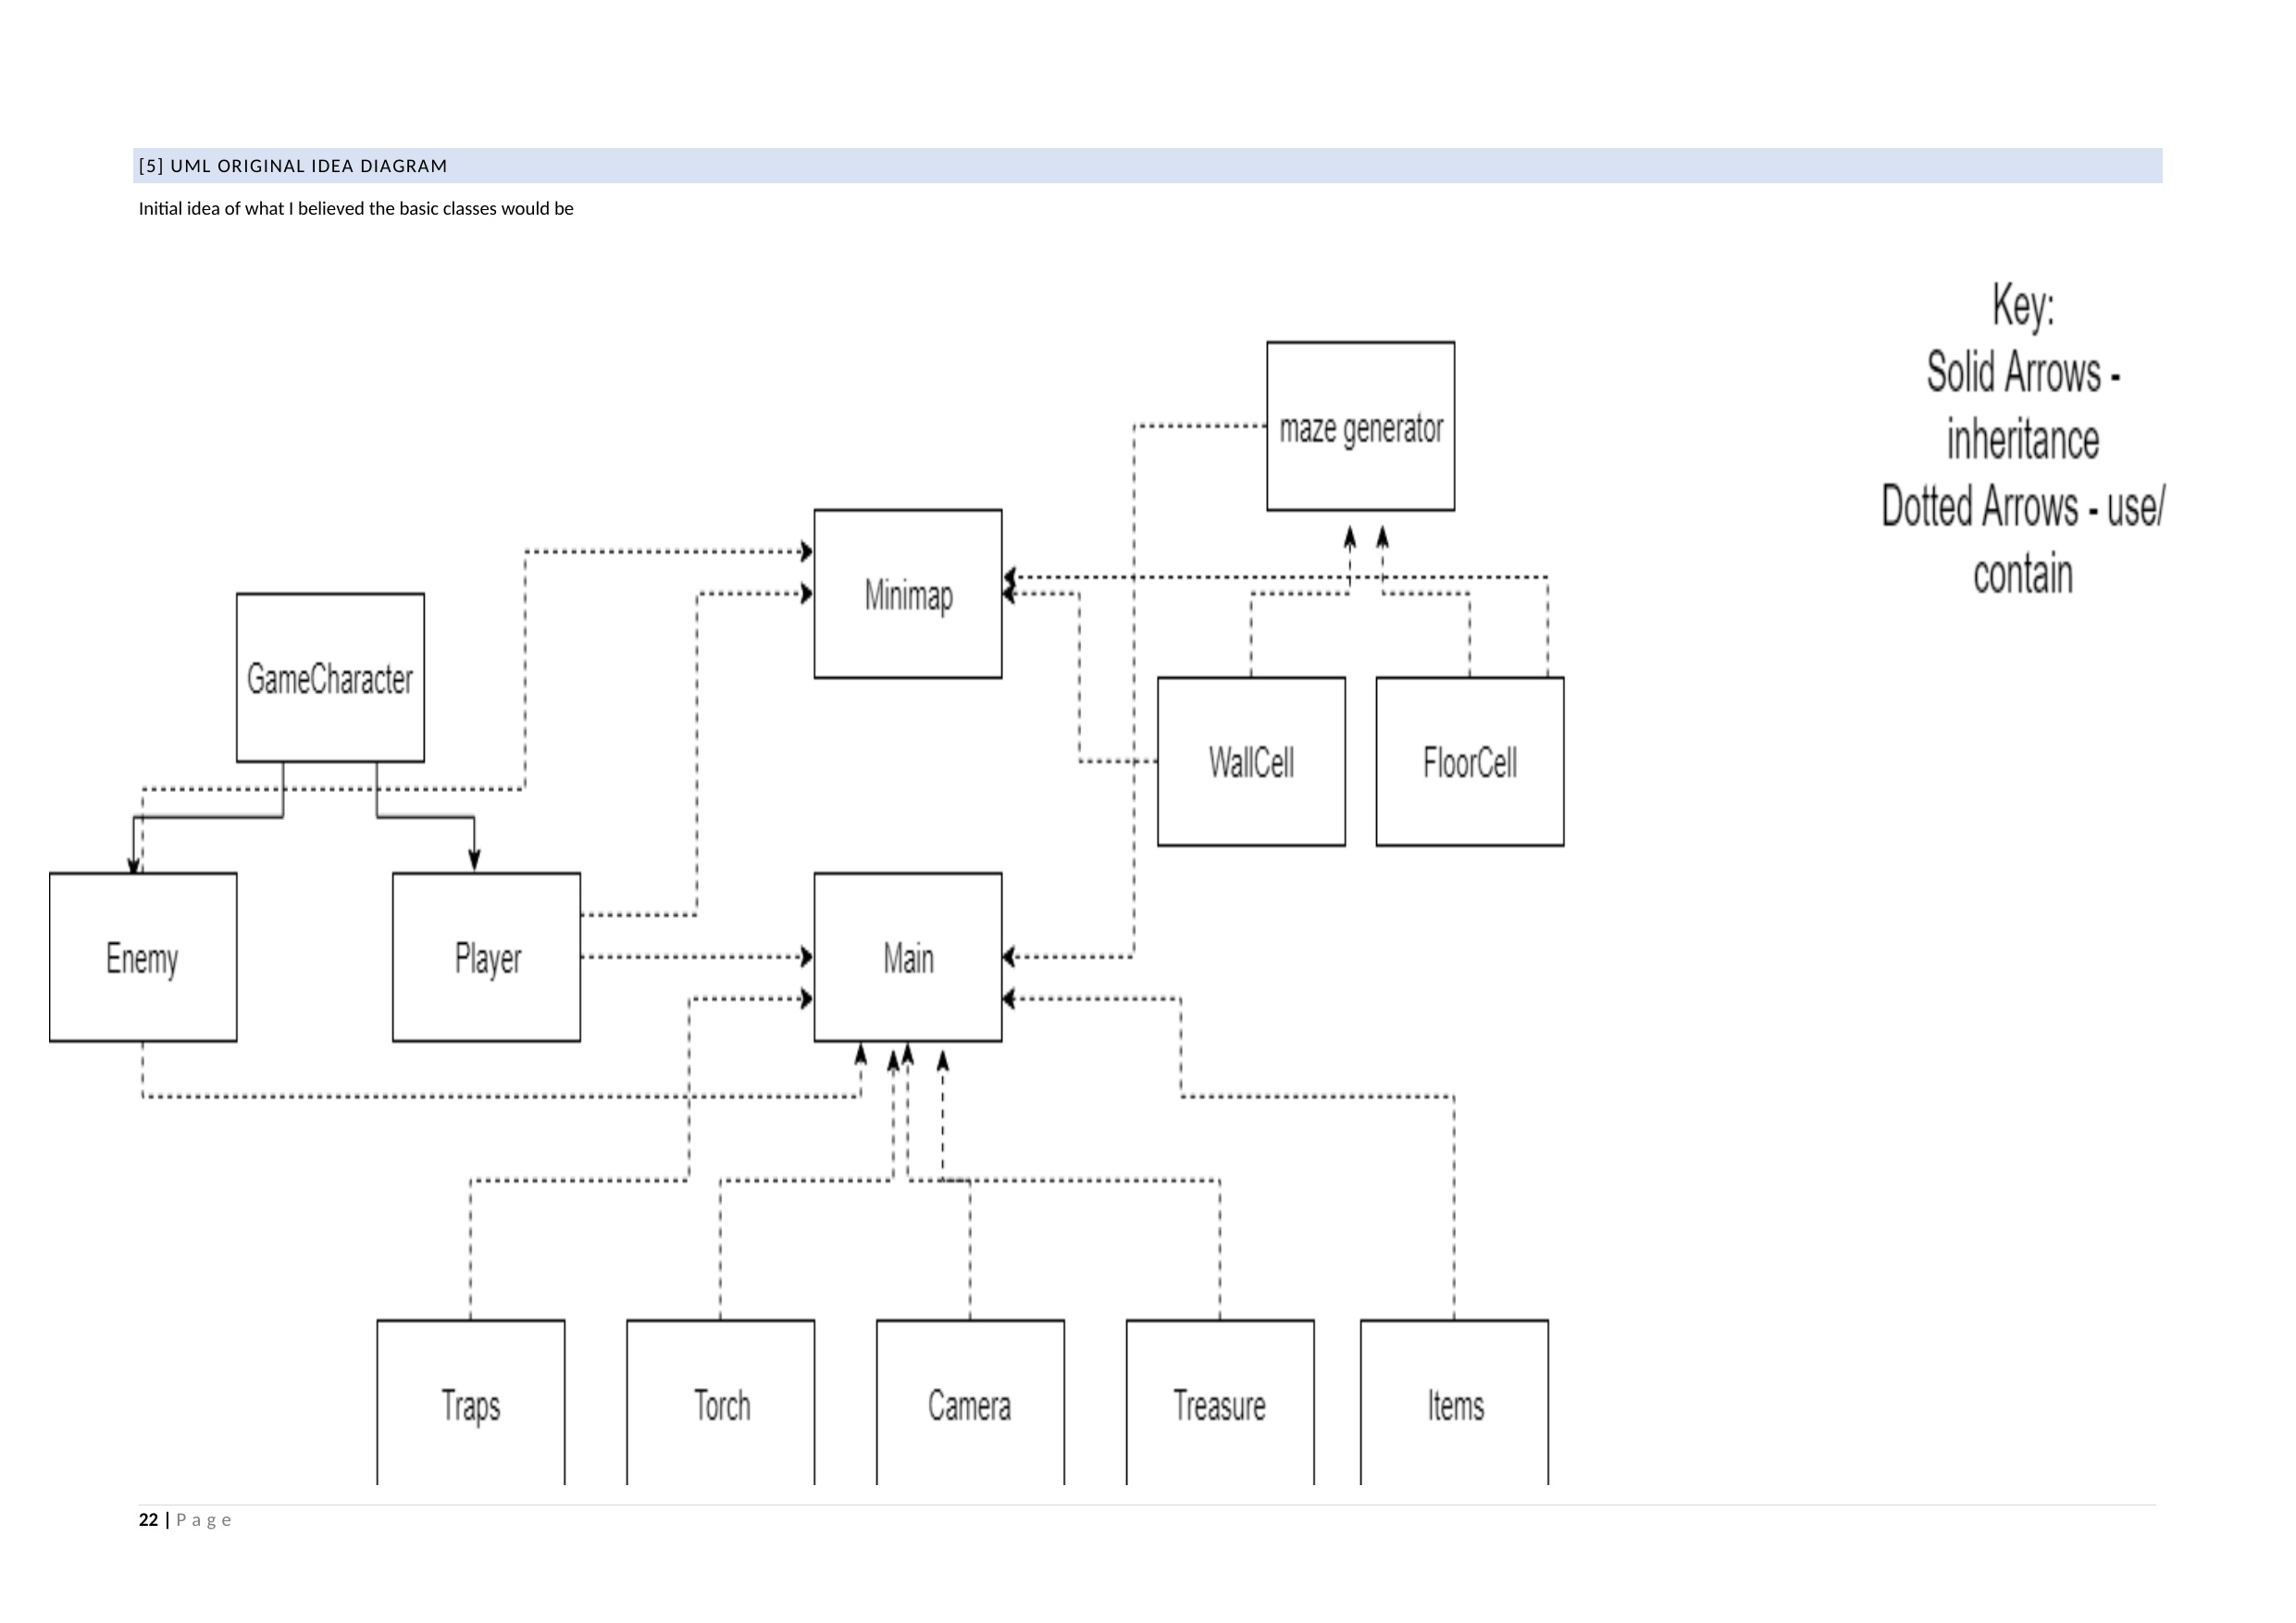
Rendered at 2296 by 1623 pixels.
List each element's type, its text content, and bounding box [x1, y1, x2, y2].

text Initial idea of what I believed the basic classes would be [139, 196, 2156, 220]
subtitle [5] UML Original Idea Diagram [139, 155, 2156, 178]
picture [49, 261, 2186, 1485]
